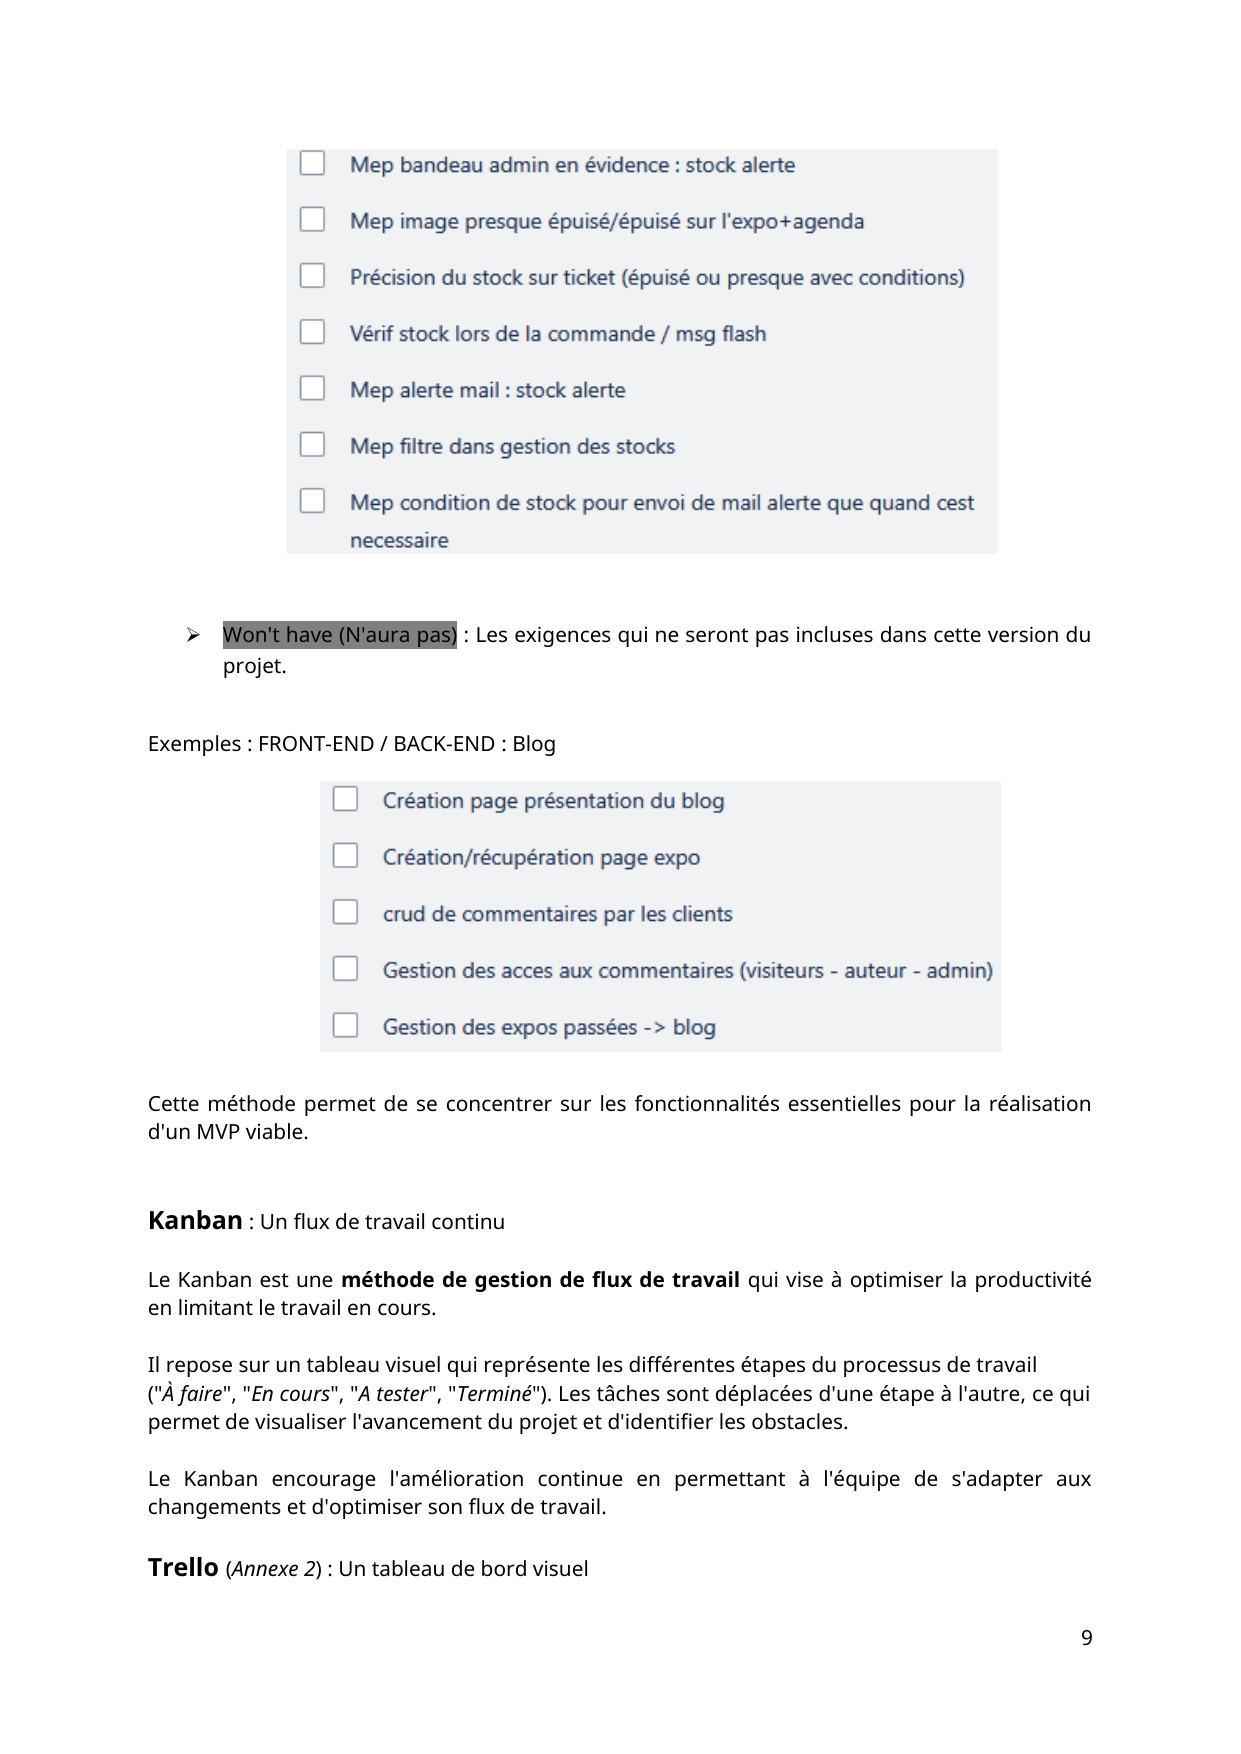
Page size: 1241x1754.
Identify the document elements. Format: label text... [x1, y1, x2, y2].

text Cette méthode permet de se concentrer sur les fonctionnalités essentielles pour la réalisation d'un MVP viable. [148, 1089, 1092, 1146]
text Trello (Annexe 2) : Un tableau de bord visuel [148, 1549, 1092, 1583]
text ("À faire", "En cours", "A tester", "Terminé"). Les tâches sont déplacées d'une étape à l'autre, ce qui permet de visualiser l'avancement du projet et d'identifier les obstacles. [148, 1379, 1092, 1436]
text Exemples : FRONT-END / BACK-END : Blog [148, 729, 1092, 758]
text Le Kanban est une méthode de gestion de flux de travail qui vise à optimiser la productivité en limitant le travail en cours. [148, 1265, 1092, 1322]
text Kanban : Un flux de travail continu [148, 1202, 1092, 1236]
list Won't have (N'aura pas) : Les exigences qui ne seront pas incluses dans cette version du projet. [185, 621, 1092, 680]
picture [286, 149, 998, 554]
text Le Kanban encourage l'amélioration continue en permettant à l'équipe de s'adapter aux changements et d'optimiser son flux de travail. [148, 1464, 1092, 1521]
picture [319, 781, 1002, 1052]
text Il repose sur un tableau visuel qui représente les différentes étapes du processus de travail [148, 1350, 1092, 1379]
